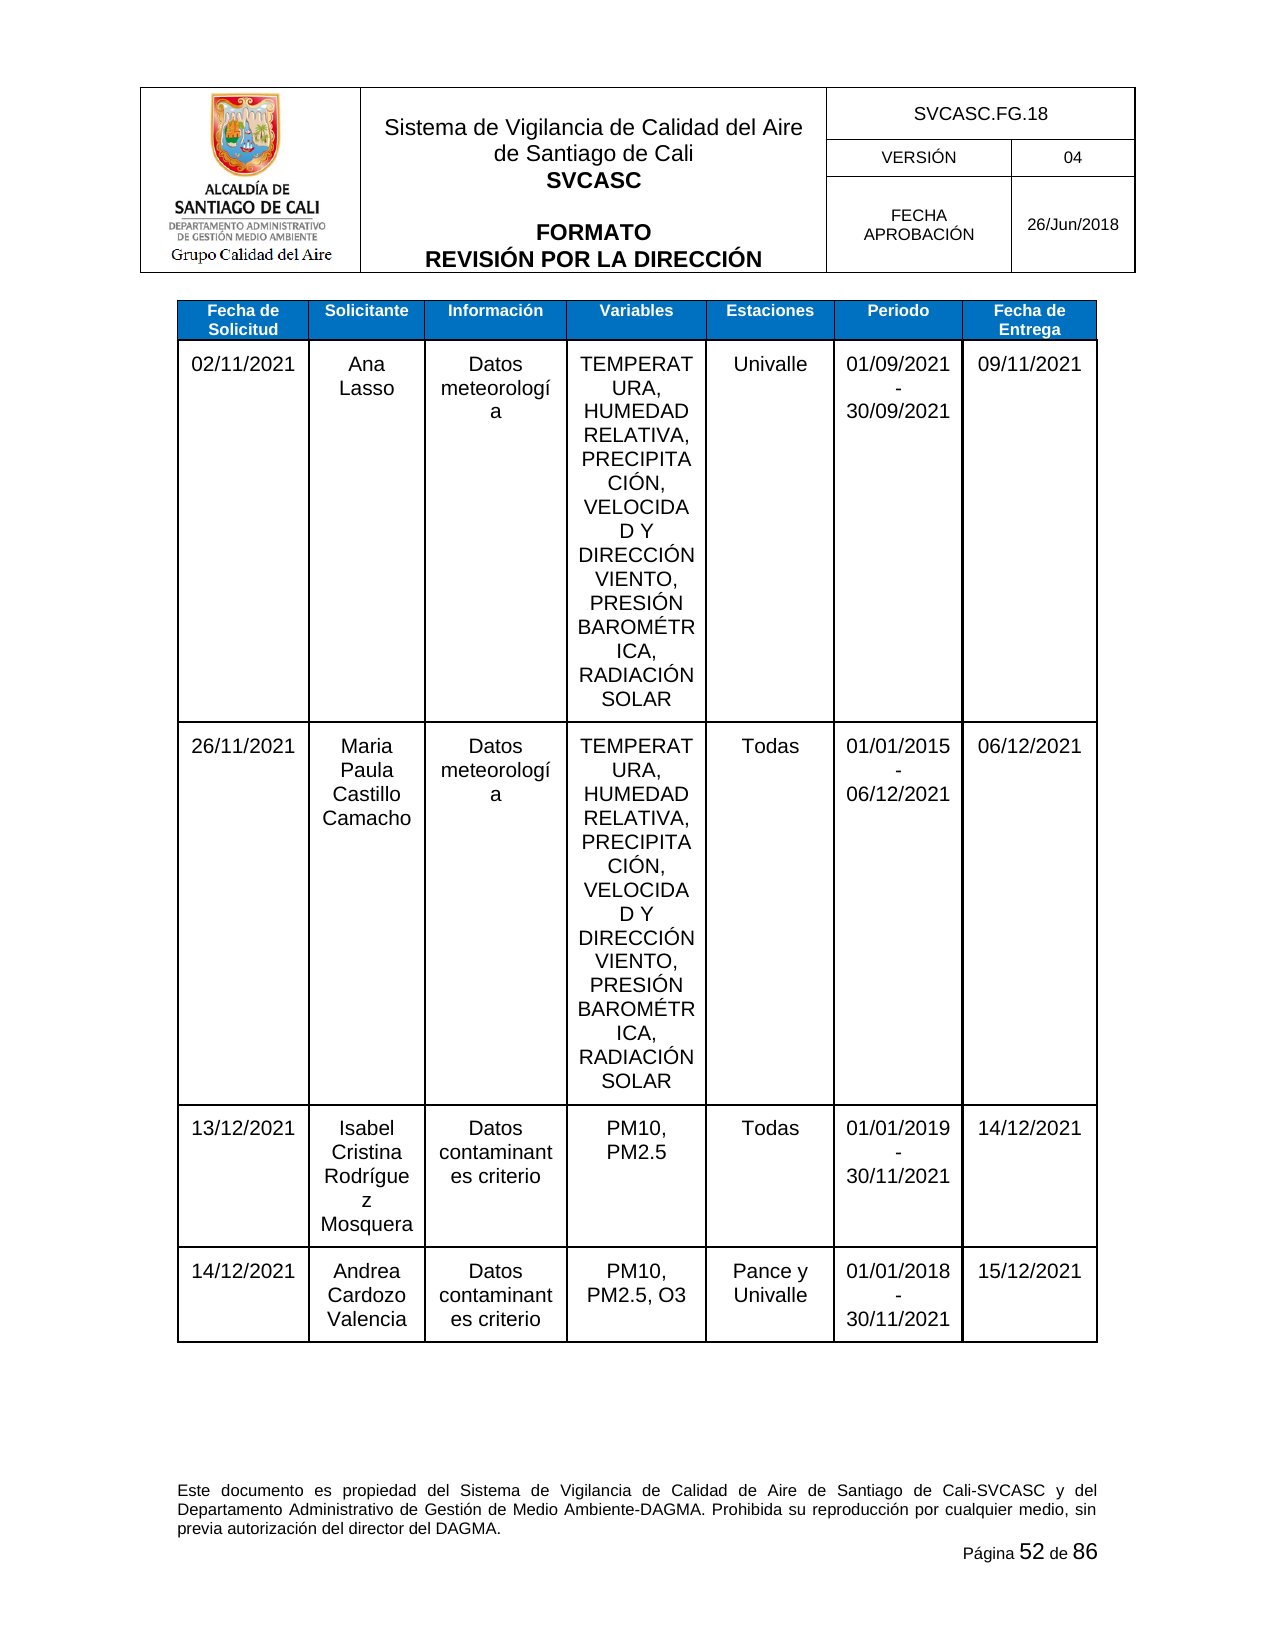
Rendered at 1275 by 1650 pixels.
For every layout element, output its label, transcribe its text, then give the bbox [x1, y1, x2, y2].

table_cell Datos meteorología [426, 723, 566, 1103]
table_cell Todas [707, 723, 833, 1103]
table_cell Maria Paula Castillo Camacho [310, 723, 424, 1103]
table_cell Datos contaminantes criterio [426, 1106, 566, 1246]
table_header Estaciones [707, 301, 834, 339]
table_cell TEMPERATURA, HUMEDAD RELATIVA, PRECIPITACIÓN, VELOCIDAD Y DIRECCIÓN VIENTO, PRESIÓN BAROMÉTRICA, RADIACIÓN SOLAR [568, 341, 705, 721]
table_header Variables [567, 301, 706, 339]
table_cell Ana Lasso [310, 341, 424, 721]
table_cell Univalle [707, 341, 833, 721]
table_header Solicitante [309, 301, 424, 339]
table_cell PM10, PM2.5 [568, 1106, 705, 1246]
table_cell 01/09/2021 - 30/09/2021 [835, 341, 961, 721]
table_cell PM10, PM2.5, O3 [568, 1248, 705, 1341]
table_cell 02/11/2021 [179, 341, 308, 721]
table_cell 15/12/2021 [964, 1248, 1096, 1341]
table_cell 26/11/2021 [179, 723, 308, 1103]
table_cell 14/12/2021 [964, 1106, 1096, 1246]
table_cell Todas [707, 1106, 833, 1246]
table_cell 09/11/2021 [964, 341, 1096, 721]
table_cell 01/01/2018 - 30/11/2021 [835, 1248, 961, 1341]
table_cell Datos meteorología [426, 341, 566, 721]
table_cell TEMPERATURA, HUMEDAD RELATIVA, PRECIPITACIÓN, VELOCIDAD Y DIRECCIÓN VIENTO, PRESIÓN BAROMÉTRICA, RADIACIÓN SOLAR [568, 723, 705, 1103]
table_cell Pance y Univalle [707, 1248, 833, 1341]
table_header Fecha de Entrega [963, 301, 1096, 339]
table_cell Andrea Cardozo Valencia [310, 1248, 424, 1341]
table_cell Datos contaminantes criterio [426, 1248, 566, 1341]
table_header Información [425, 301, 566, 339]
table_cell 01/01/2015 - 06/12/2021 [835, 723, 961, 1103]
table_header Fecha de Solicitud [178, 301, 308, 339]
table_header Periodo [835, 301, 962, 339]
table_cell 06/12/2021 [964, 723, 1096, 1103]
table_cell 14/12/2021 [179, 1248, 308, 1341]
table_cell 01/01/2019 - 30/11/2021 [835, 1106, 961, 1246]
table_cell Isabel Cristina Rodríguez Mosquera [310, 1106, 424, 1246]
table_cell 13/12/2021 [179, 1106, 308, 1246]
picture [163, 92, 337, 266]
